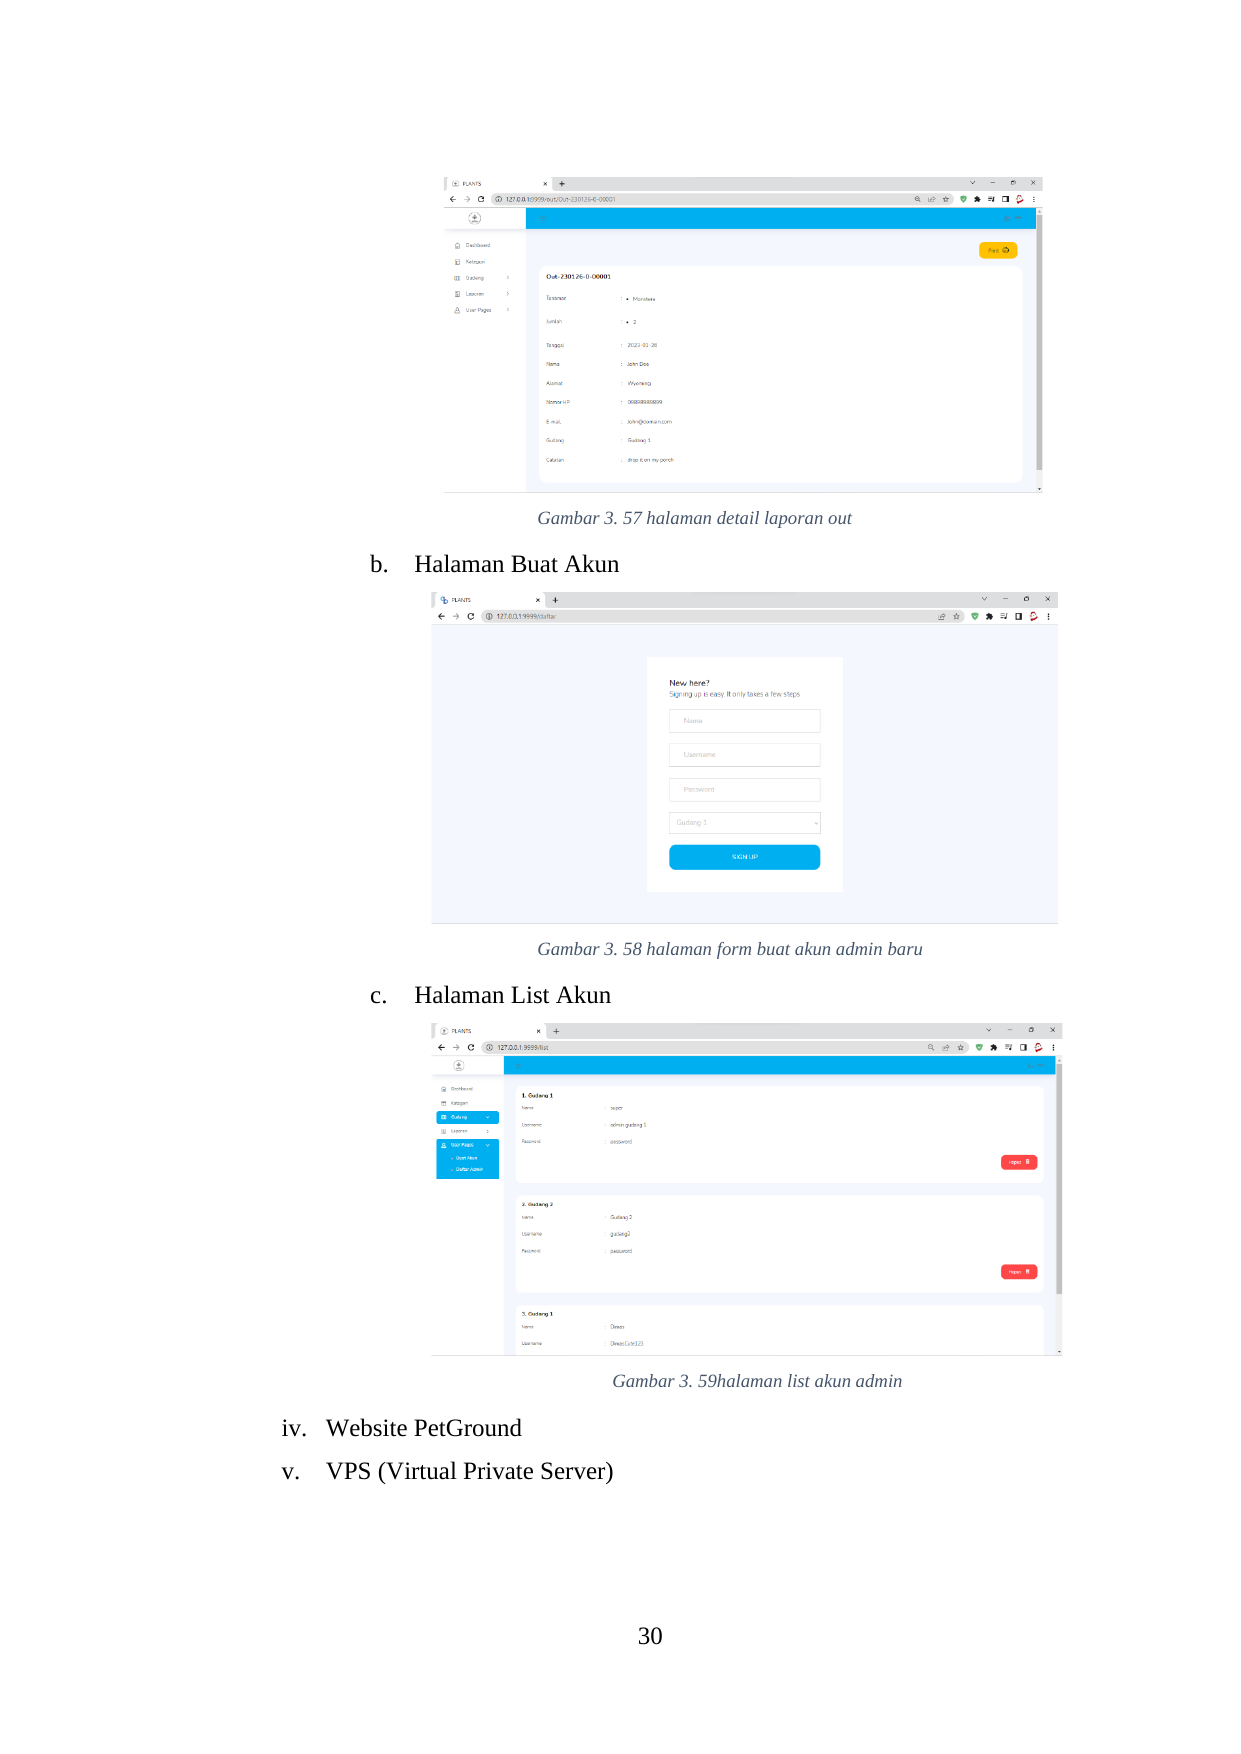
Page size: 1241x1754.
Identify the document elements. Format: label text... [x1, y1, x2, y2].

text Gambar 3. 58 halaman form buat akun admin baru [462, 938, 1063, 959]
list Halaman Buat Akun [370, 549, 1063, 578]
picture [431, 1023, 1063, 1356]
subtitle VPS (Virtual Private Server) [281, 1456, 1063, 1485]
picture [443, 177, 1043, 493]
text Gambar 3. 59halaman list akun admin [537, 1370, 1063, 1392]
text Gambar 3. 57 halaman detail laporan out [462, 507, 1063, 529]
list Halaman List Akun [370, 980, 1063, 1009]
subtitle Website PetGround [281, 1413, 1063, 1442]
picture [431, 592, 1058, 924]
